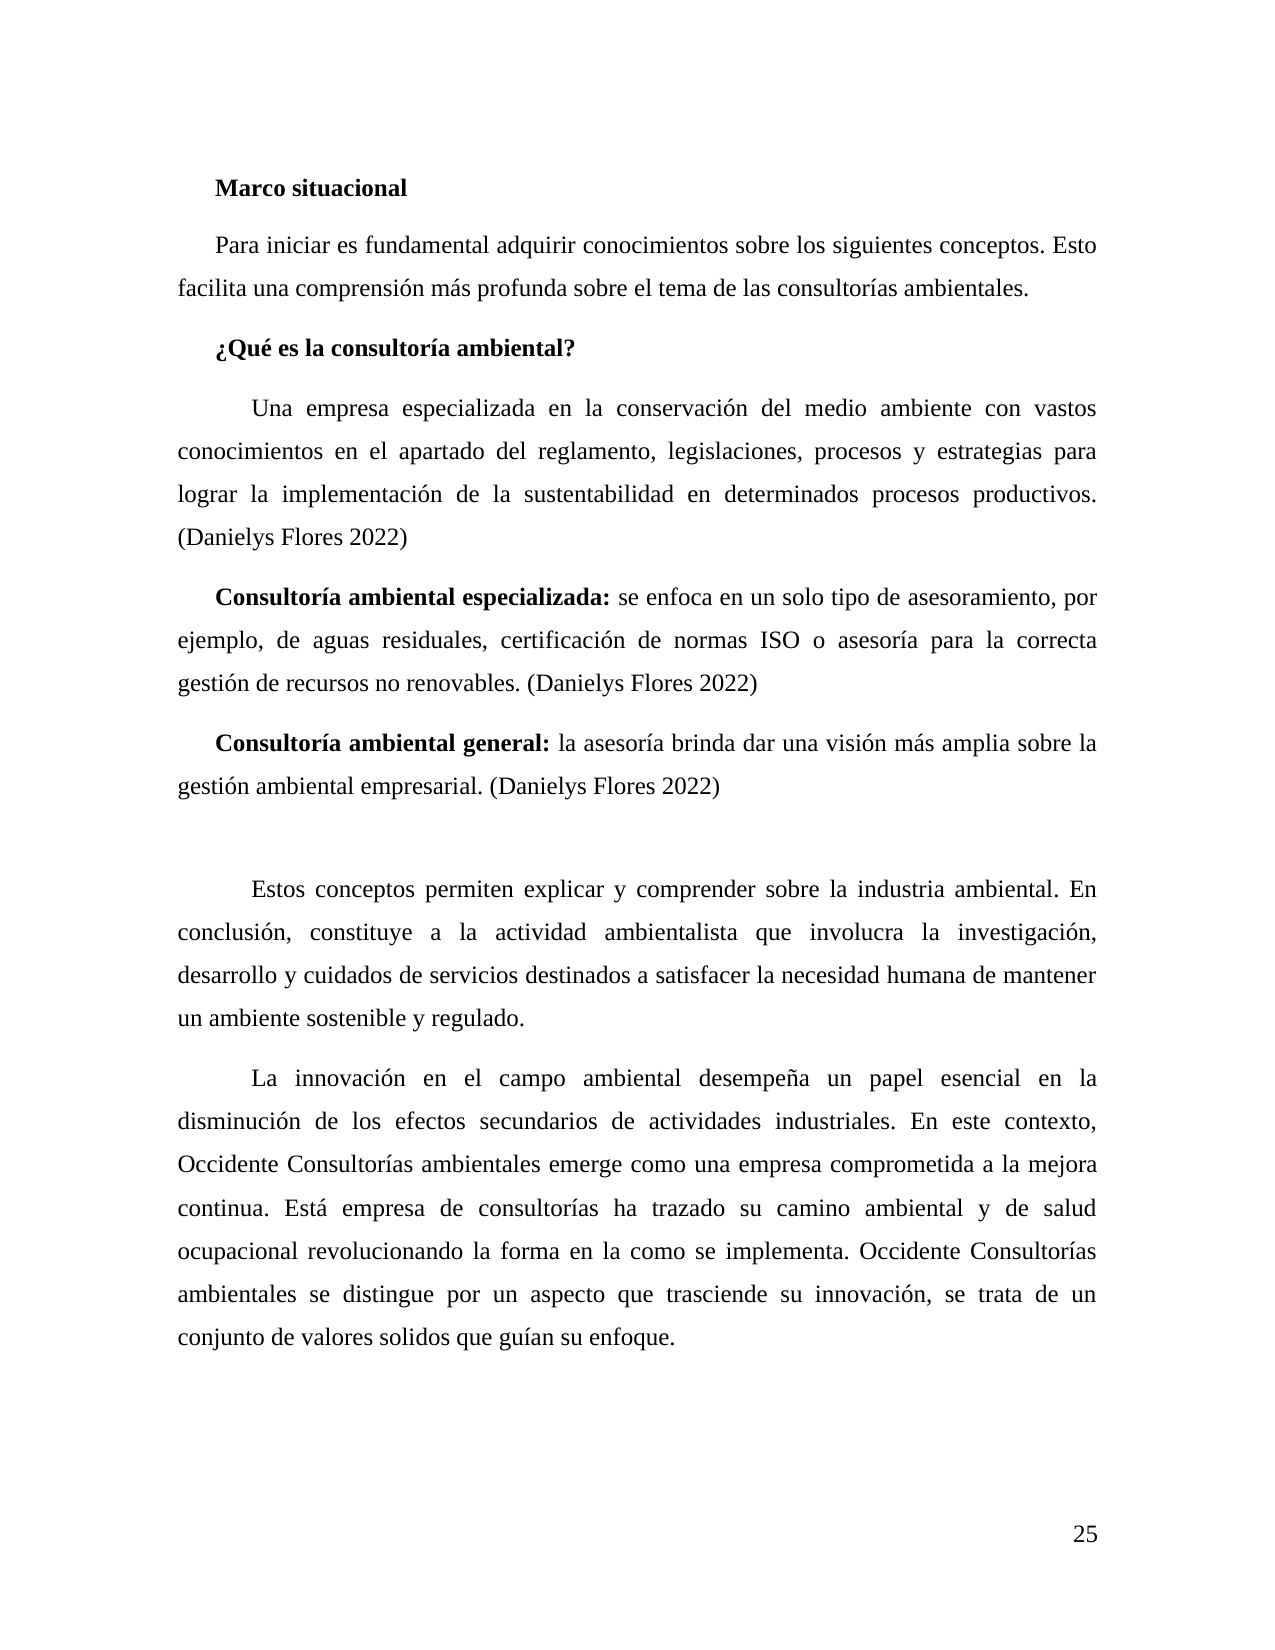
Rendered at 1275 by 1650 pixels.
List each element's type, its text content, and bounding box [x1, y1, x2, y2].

text ¿Qué es la consultoría ambiental? [177, 333, 1098, 362]
subtitle Marco situacional [215, 173, 1098, 201]
text Consultoría ambiental especializada: se enfoca en un solo tipo de asesoramiento, por ejemplo, de aguas residuales, certificación de normas ISO o asesoría para la correcta gestión de recursos no renovables. (Danielys Flores 2022) [177, 582, 1098, 697]
text Estos conceptos permiten explicar y comprender sobre la industria ambiental. En conclusión, constituye a la actividad ambientalista que involucra la investigación, desarrollo y cuidados de servicios destinados a satisfacer la necesidad humana de mantener un ambiente sostenible y regulado. [177, 831, 1098, 1032]
text Para iniciar es fundamental adquirir conocimientos sobre los siguientes conceptos. Esto facilita una comprensión más profunda sobre el tema de las consultorías ambientales. [177, 230, 1098, 302]
text Una empresa especializada en la conservación del medio ambiente con vastos conocimientos en el apartado del reglamento, legislaciones, procesos y estrategias para lograr la implementación de la sustentabilidad en determinados procesos productivos. (Danielys Flores 2022) [177, 393, 1098, 551]
text Consultoría ambiental general: la asesoría brinda dar una visión más amplia sobre la gestión ambiental empresarial. (Danielys Flores 2022) [177, 728, 1098, 800]
text La innovación en el campo ambiental desempeña un papel esencial en la disminución de los efectos secundarios de actividades industriales. En este contexto, Occidente Consultorías ambientales emerge como una empresa comprometida a la mejora continua. Está empresa de consultorías ha trazado su camino ambiental y de salud ocupacional revolucionando la forma en la como se implementa. Occidente Consultorías ambientales se distingue por un aspecto que trasciende su innovación, se trata de un conjunto de valores solidos que guían su enfoque. [177, 1063, 1098, 1351]
